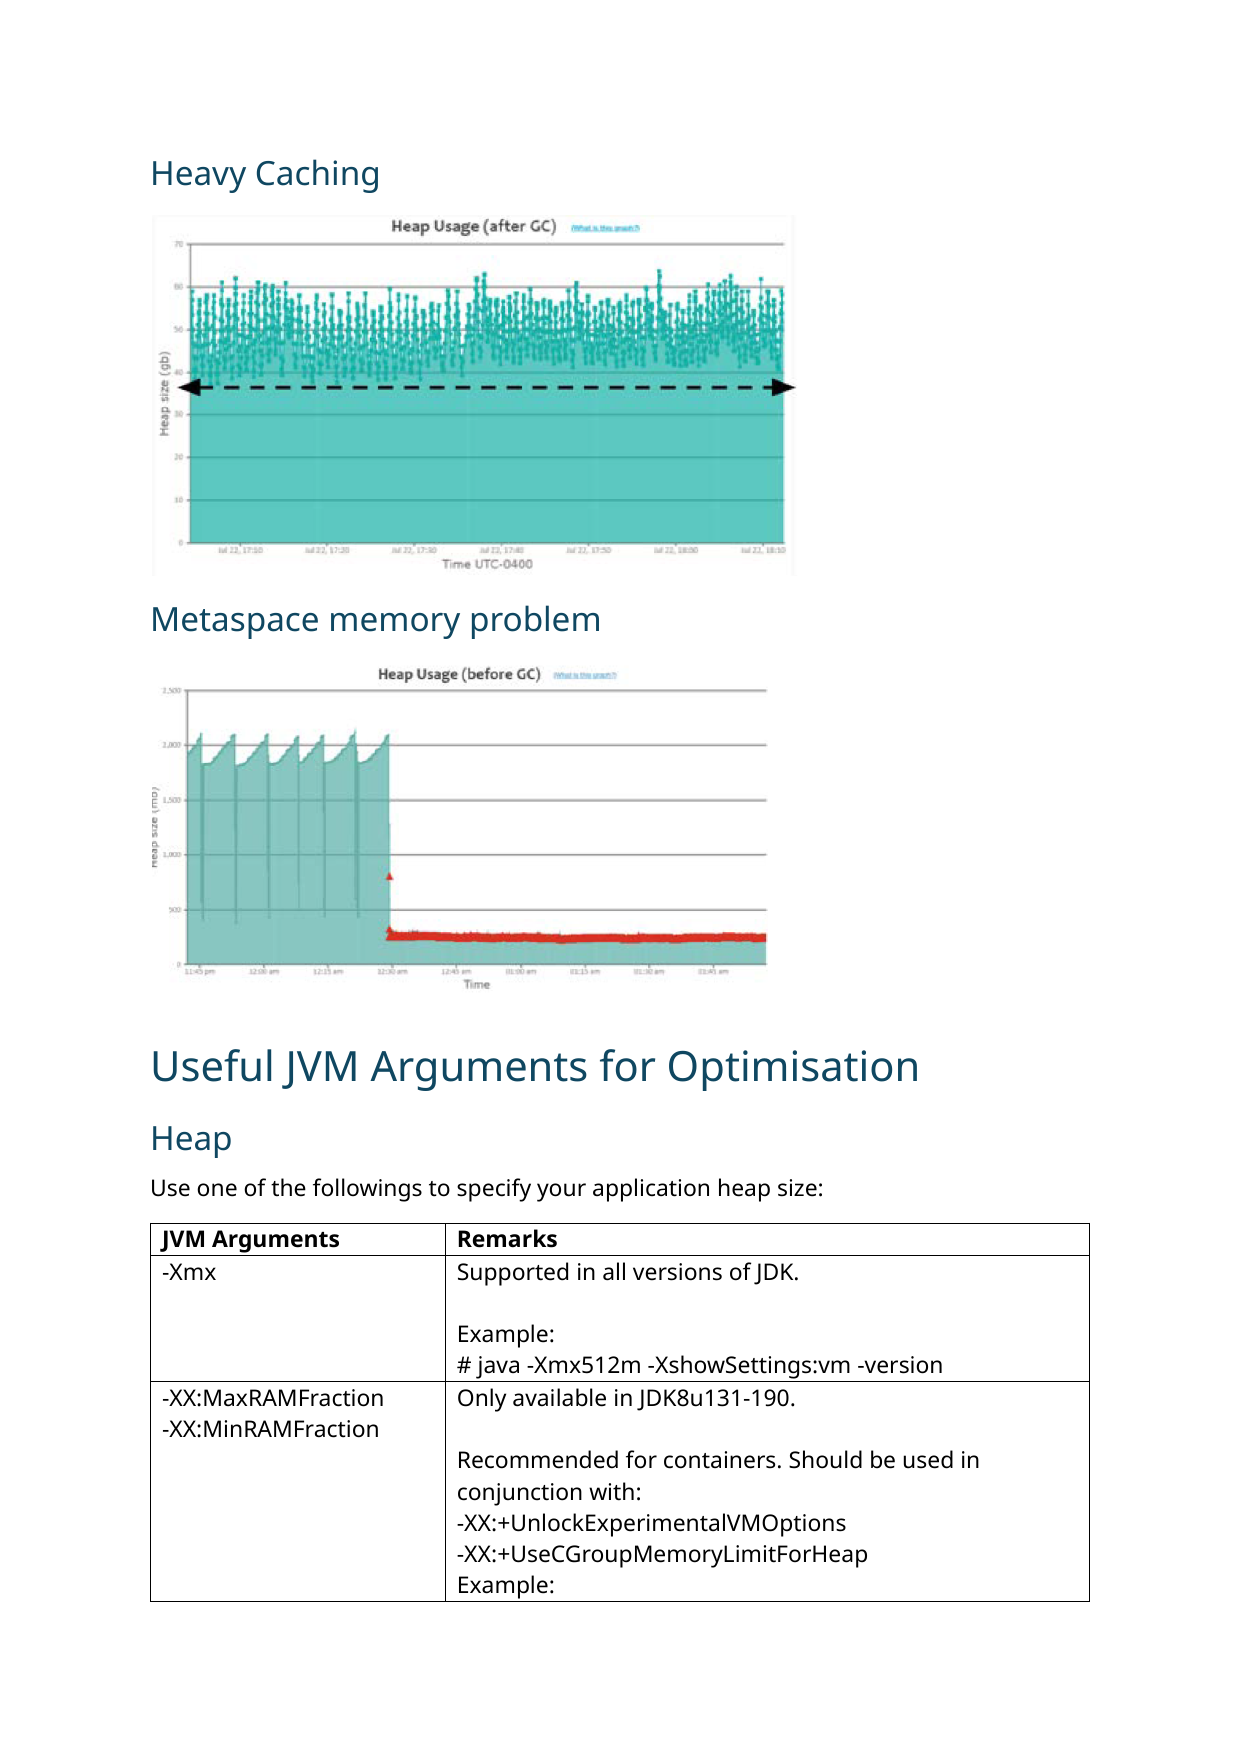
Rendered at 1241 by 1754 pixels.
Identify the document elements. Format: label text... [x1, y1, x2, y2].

table_cell Supported in all versions of JDK. Example: # java -Xmx512m -XshowSettings:vm -version [446, 1256, 1089, 1381]
subtitle Heap [150, 1115, 1090, 1160]
subtitle Metaspace memory problem [150, 596, 1090, 641]
text Use one of the followings to specify your application heap size: [150, 1172, 1090, 1203]
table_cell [446, 1382, 1089, 1601]
subtitle Useful JVM Arguments for Optimisation [150, 1037, 1090, 1093]
table_cell -Xmx [151, 1256, 445, 1381]
table_header JVM Arguments [151, 1224, 445, 1255]
table_header Remarks [446, 1224, 1089, 1255]
picture [150, 207, 802, 577]
picture [150, 652, 769, 997]
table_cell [151, 1382, 445, 1601]
subtitle Heavy Caching [150, 150, 1090, 195]
